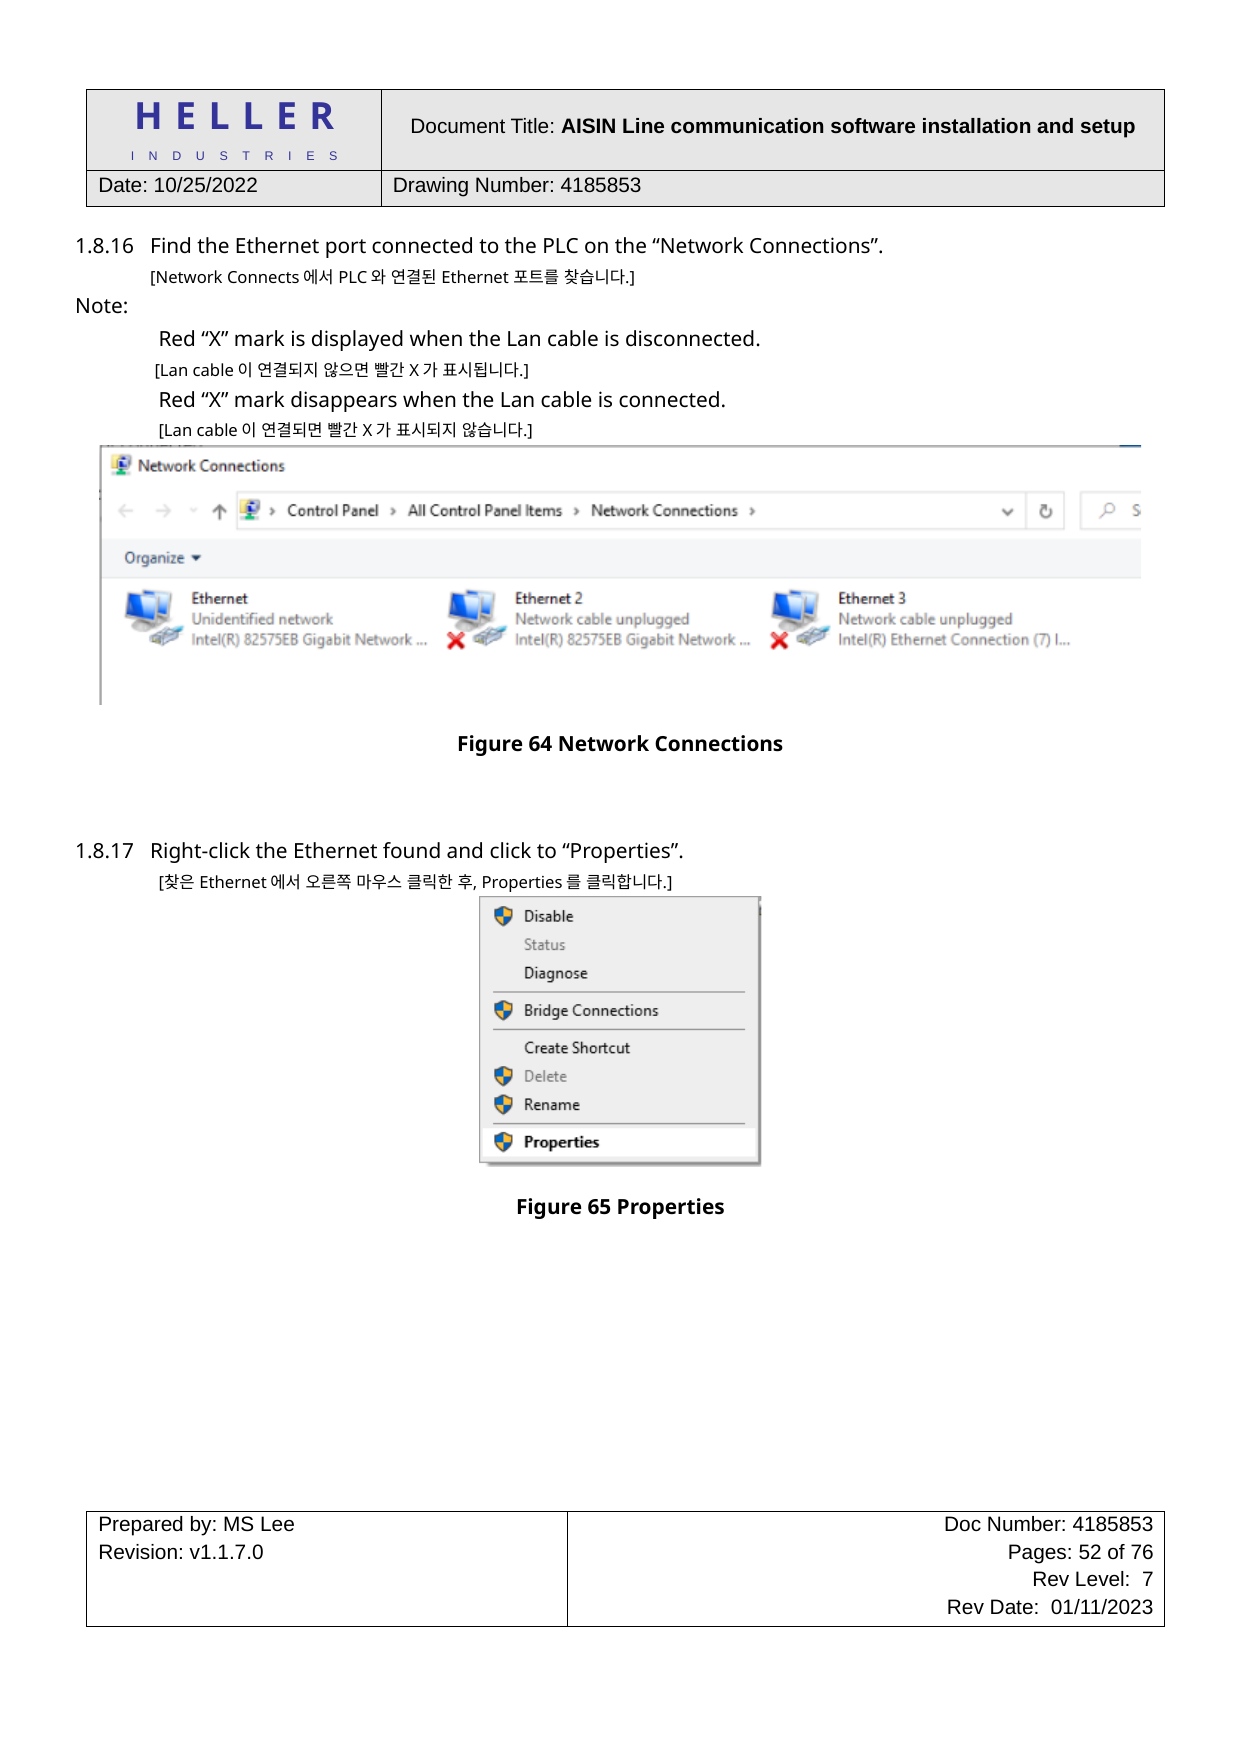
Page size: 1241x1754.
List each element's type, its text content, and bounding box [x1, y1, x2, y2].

text Note: [75, 292, 1165, 320]
picture [479, 896, 762, 1167]
picture [99, 445, 1142, 705]
text Figure 64 Network Connections [75, 729, 1165, 758]
text [찾은 Ethernet에서 오른쪽 마우스 클릭한 후, Properties를 클릭합니다.] [75, 869, 1165, 893]
text Red “X” mark is displayed when the Lan cable is disconnected. [75, 324, 1165, 353]
text [Network Connects에서 PLC와 연결된 Ethernet 포트를 찾습니다.] [75, 264, 1165, 288]
subtitle Right-click the Ethernet found and click to “Properties”. [75, 836, 1165, 864]
subtitle Find the Ethernet port connected to the PLC on the “Network Connections”. [75, 231, 1165, 260]
text Red “X” mark disappears when the Lan cable is connected. [75, 385, 1165, 413]
text [Lan cable이 연결되지 않으면 빨간 X가 표시됩니다.] [75, 357, 1165, 381]
text [Lan cable이 연결되면 빨간 X가 표시되지 않습니다.] [75, 417, 1165, 442]
text Figure 65 Properties [75, 1192, 1165, 1221]
